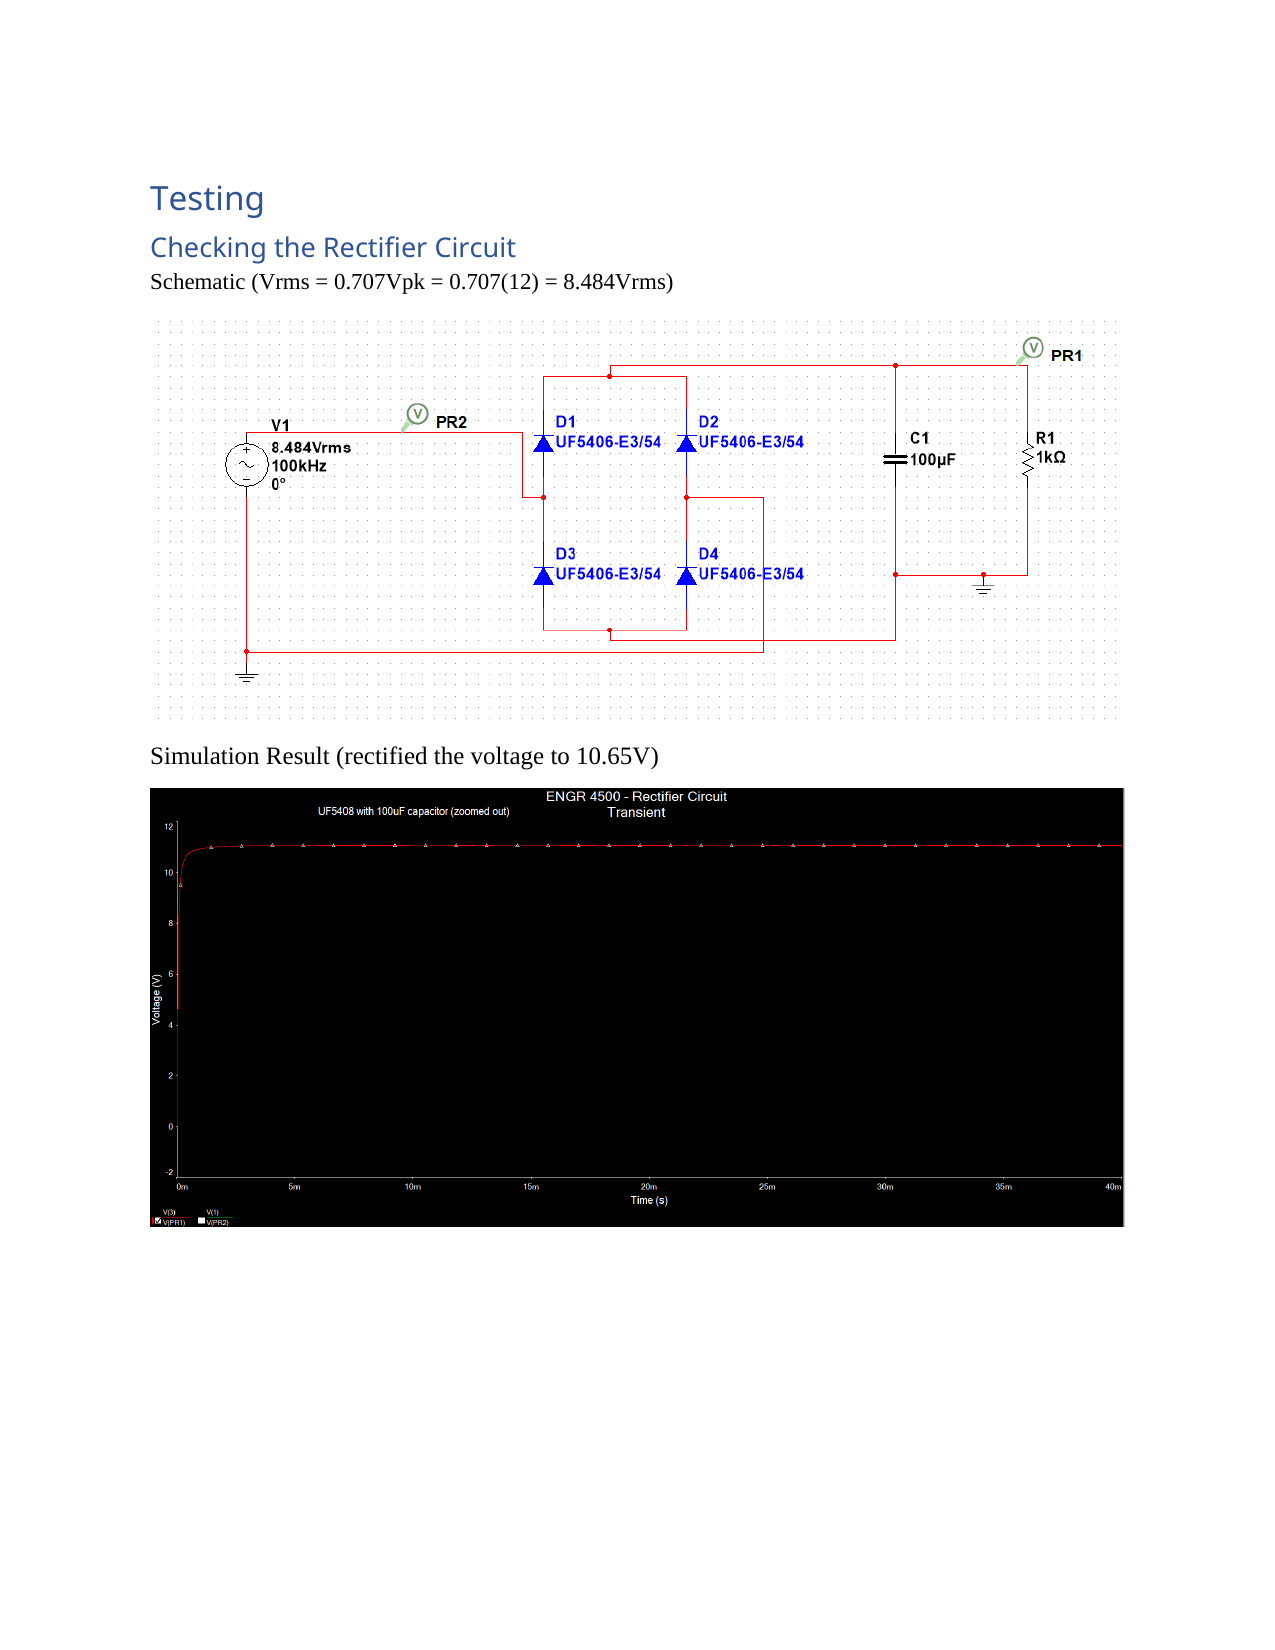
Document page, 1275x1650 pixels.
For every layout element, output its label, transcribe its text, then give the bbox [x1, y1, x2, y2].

picture [150, 313, 1125, 722]
subtitle Checking the Rectifier Circuit [150, 228, 1125, 265]
text Schematic (Vrms = 0.707Vpk = 0.707(12) = 8.484Vrms) [150, 268, 1125, 294]
text Simulation Result (rectified the voltage to 10.65V) [150, 741, 1125, 769]
subtitle Testing [150, 175, 1125, 220]
picture [150, 788, 1125, 1227]
